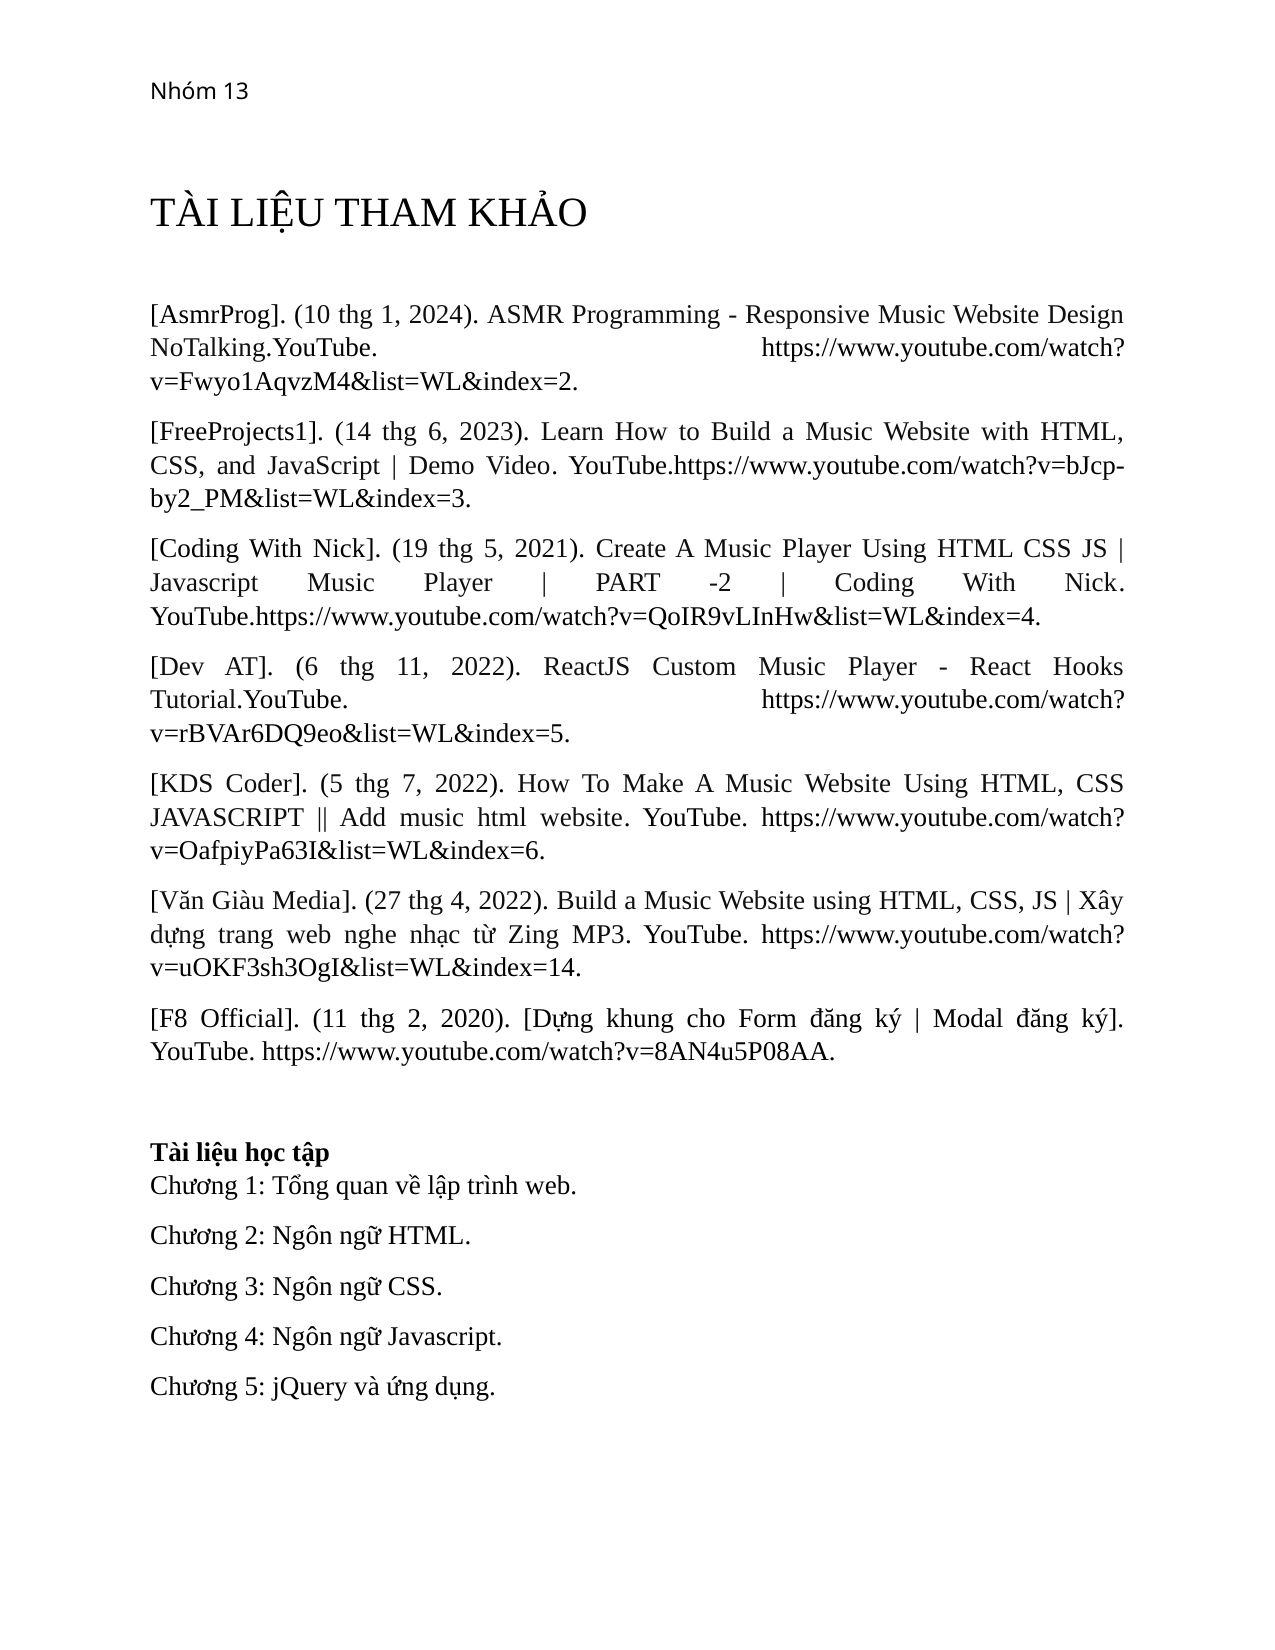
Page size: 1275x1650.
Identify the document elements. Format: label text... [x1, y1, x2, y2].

subtitle TÀI LIỆU THAM KHẢO [150, 187, 1125, 235]
text [F8 Official]. (11 thg 2, 2020). [Dựng khung cho Form đăng ký | Modal đăng ký]. YouTube. https://www.youtube.com/watch?v=8AN4u5P08AA. [150, 1002, 1125, 1066]
text [Văn Giàu Media]. (27 thg 4, 2022). Build a Music Website using HTML, CSS, JS | Xây dựng trang web nghe nhạc từ Zing MP3. YouTube. https://www.youtube.com/watch?v=uOKF3sh3OgI&list=WL&index=14. [150, 884, 1125, 983]
text [Coding With Nick]. (19 thg 5, 2021). Create A Music Player Using HTML CSS JS | Javascript Music Player | PART -2 | Coding With Nick. YouTube.https://www.youtube.com/watch?v=QoIR9vLInHw&list=WL&index=4. [150, 532, 1125, 631]
text Tài liệu học tập Chương 1: Tổng quan về lập trình web. [150, 1136, 1125, 1200]
text Chương 5: jQuery và ứng dụng. [150, 1370, 1125, 1401]
text [KDS Coder]. (5 thg 7, 2022). How To Make A Music Website Using HTML, CSS JAVASCRIPT || Add music html website. YouTube. https://www.youtube.com/watch?v=OafpiyPa63I&list=WL&index=6. [150, 767, 1125, 865]
text Chương 2: Ngôn ngữ HTML. [150, 1219, 1125, 1251]
text [AsmrProg]. (10 thg 1, 2024). ASMR Programming - Responsive Music Website Design NoTalking.YouTube. https://www.youtube.com/watch?v=Fwyo1AqvzM4&list=WL&index=2. [150, 298, 1125, 396]
text Chương 4: Ngôn ngữ Javascript. [150, 1320, 1125, 1351]
text [FreeProjects1]. (14 thg 6, 2023). Learn How to Build a Music Website with HTML, CSS, and JavaScript | Demo Video. YouTube.https://www.youtube.com/watch?v=bJcp-by2_PM&list=WL&index=3. [150, 415, 1125, 513]
text Chương 3: Ngôn ngữ CSS. [150, 1269, 1125, 1301]
text [Dev AT]. (6 thg 11, 2022). ReactJS Custom Music Player - React Hooks Tutorial.YouTube. https://www.youtube.com/watch?v=rBVAr6DQ9eo&list=WL&index=5. [150, 650, 1125, 748]
